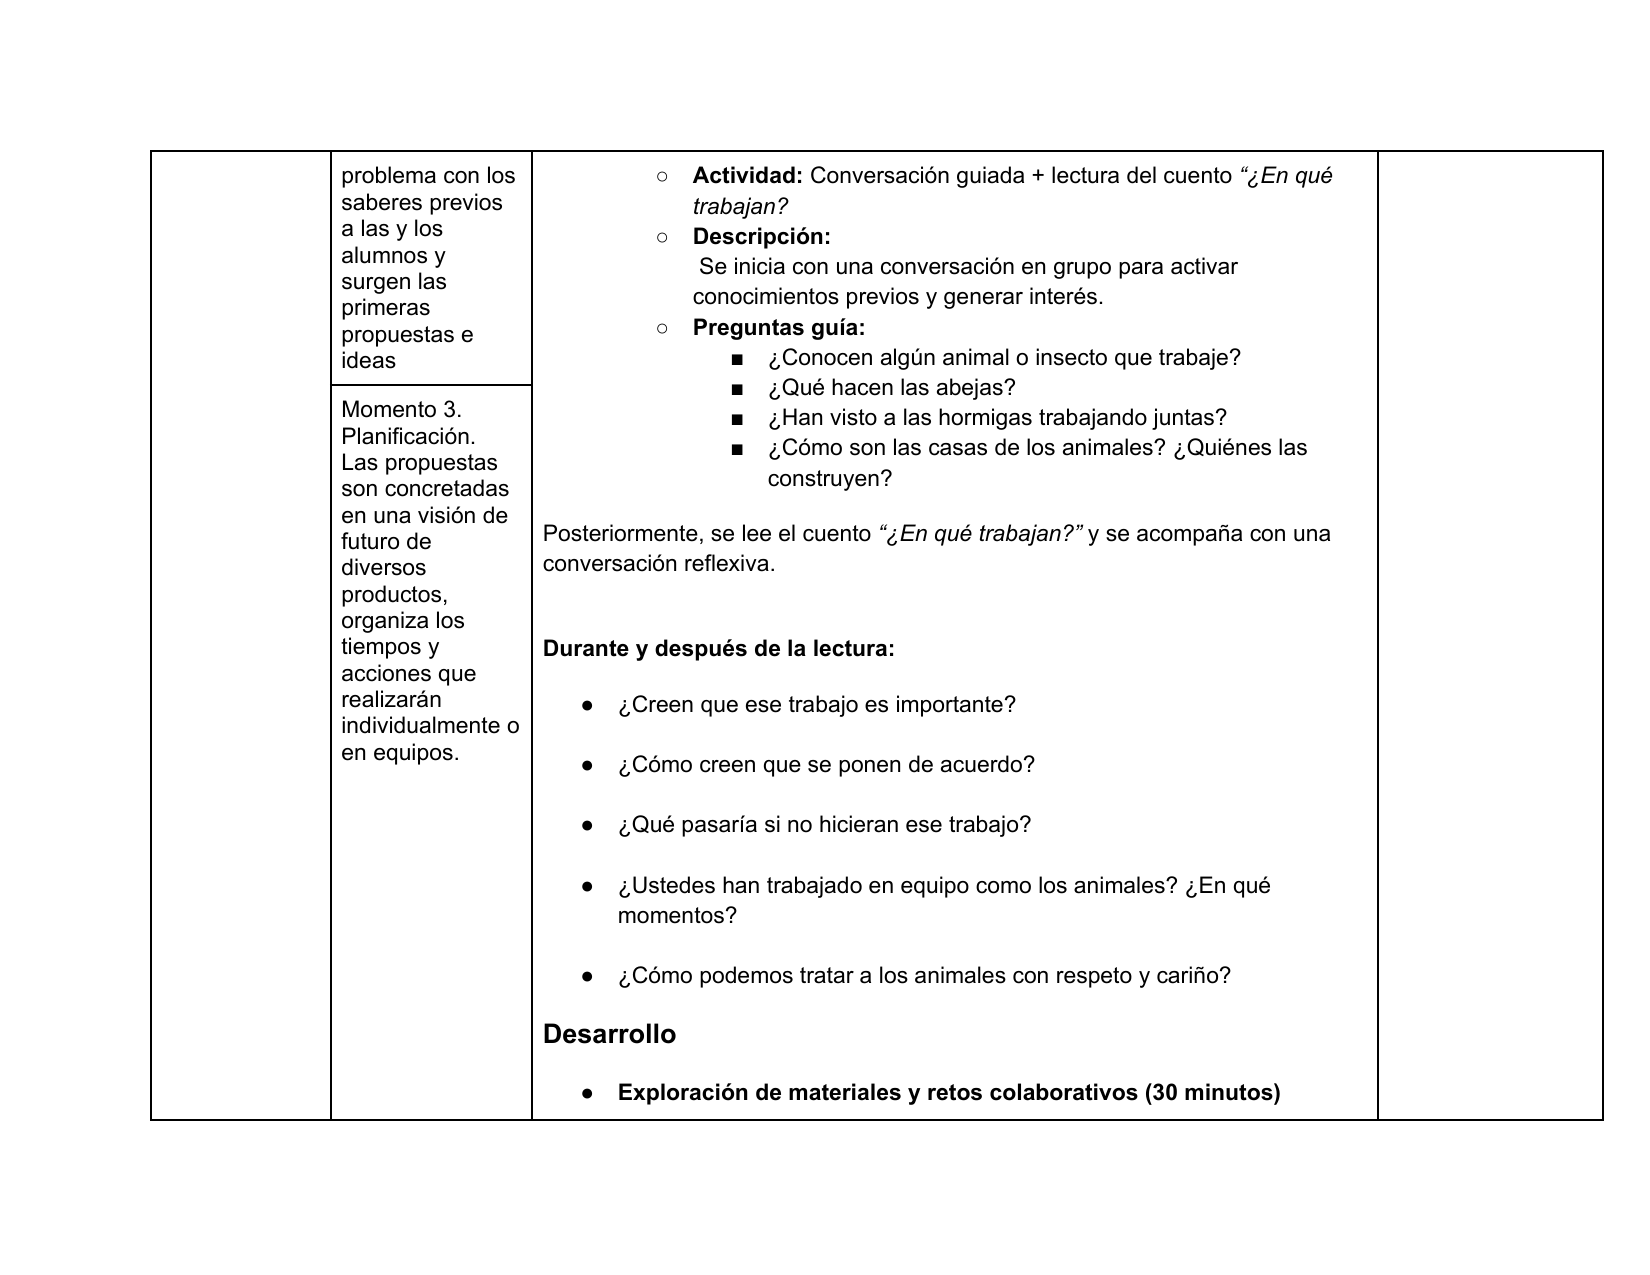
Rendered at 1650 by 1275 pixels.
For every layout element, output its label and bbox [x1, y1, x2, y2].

table_cell [332, 386, 531, 1119]
table_cell [332, 152, 531, 384]
